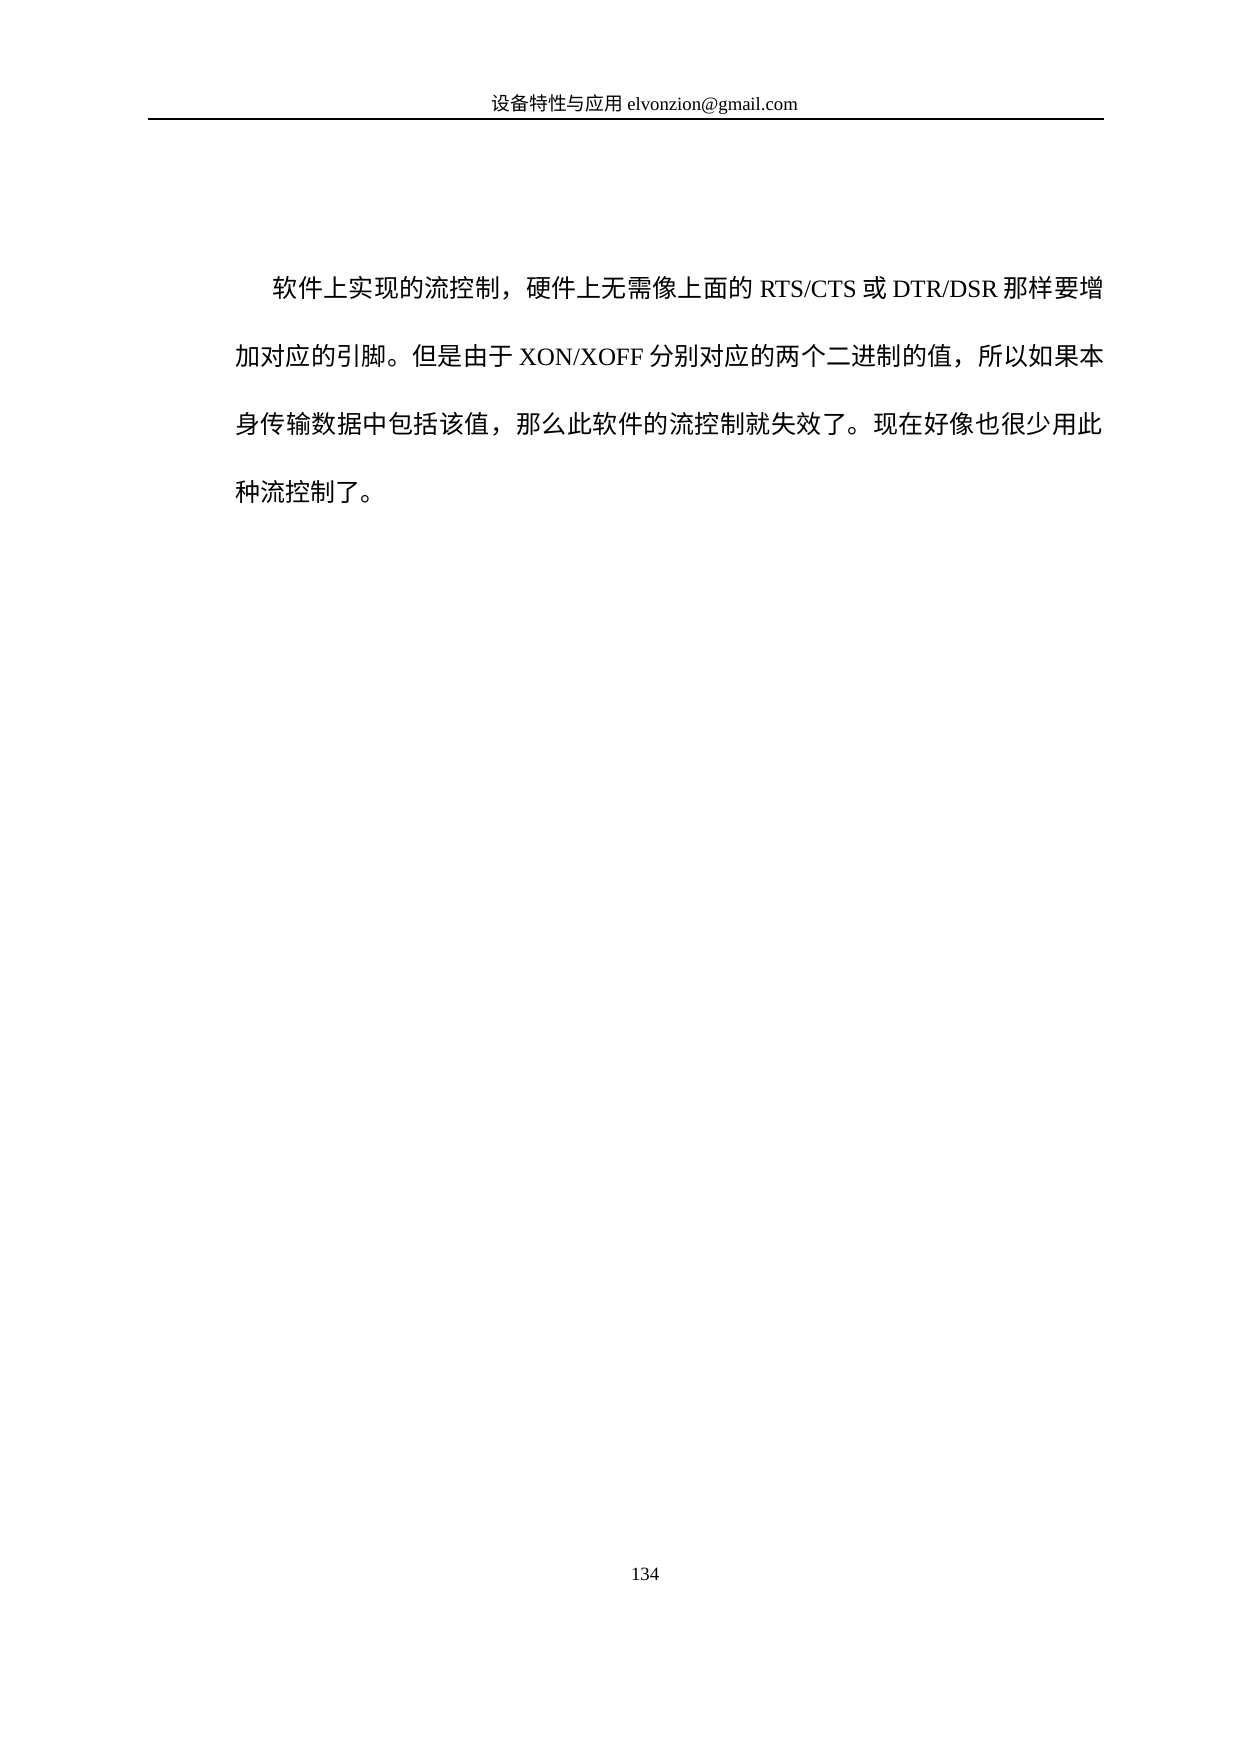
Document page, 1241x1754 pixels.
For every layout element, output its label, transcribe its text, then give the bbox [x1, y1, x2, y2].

text 软件上实现的流控制，硬件上无需像上面的RTS/CTS或DTR/DSR那样要增加对应的引脚。但是由于XON/XOFF分别对应的两个二进制的值，所以如果本身传输数据中包括该值，那么此软件的流控制就失效了。现在好像也很少用此种流控制了。 [235, 252, 1104, 524]
